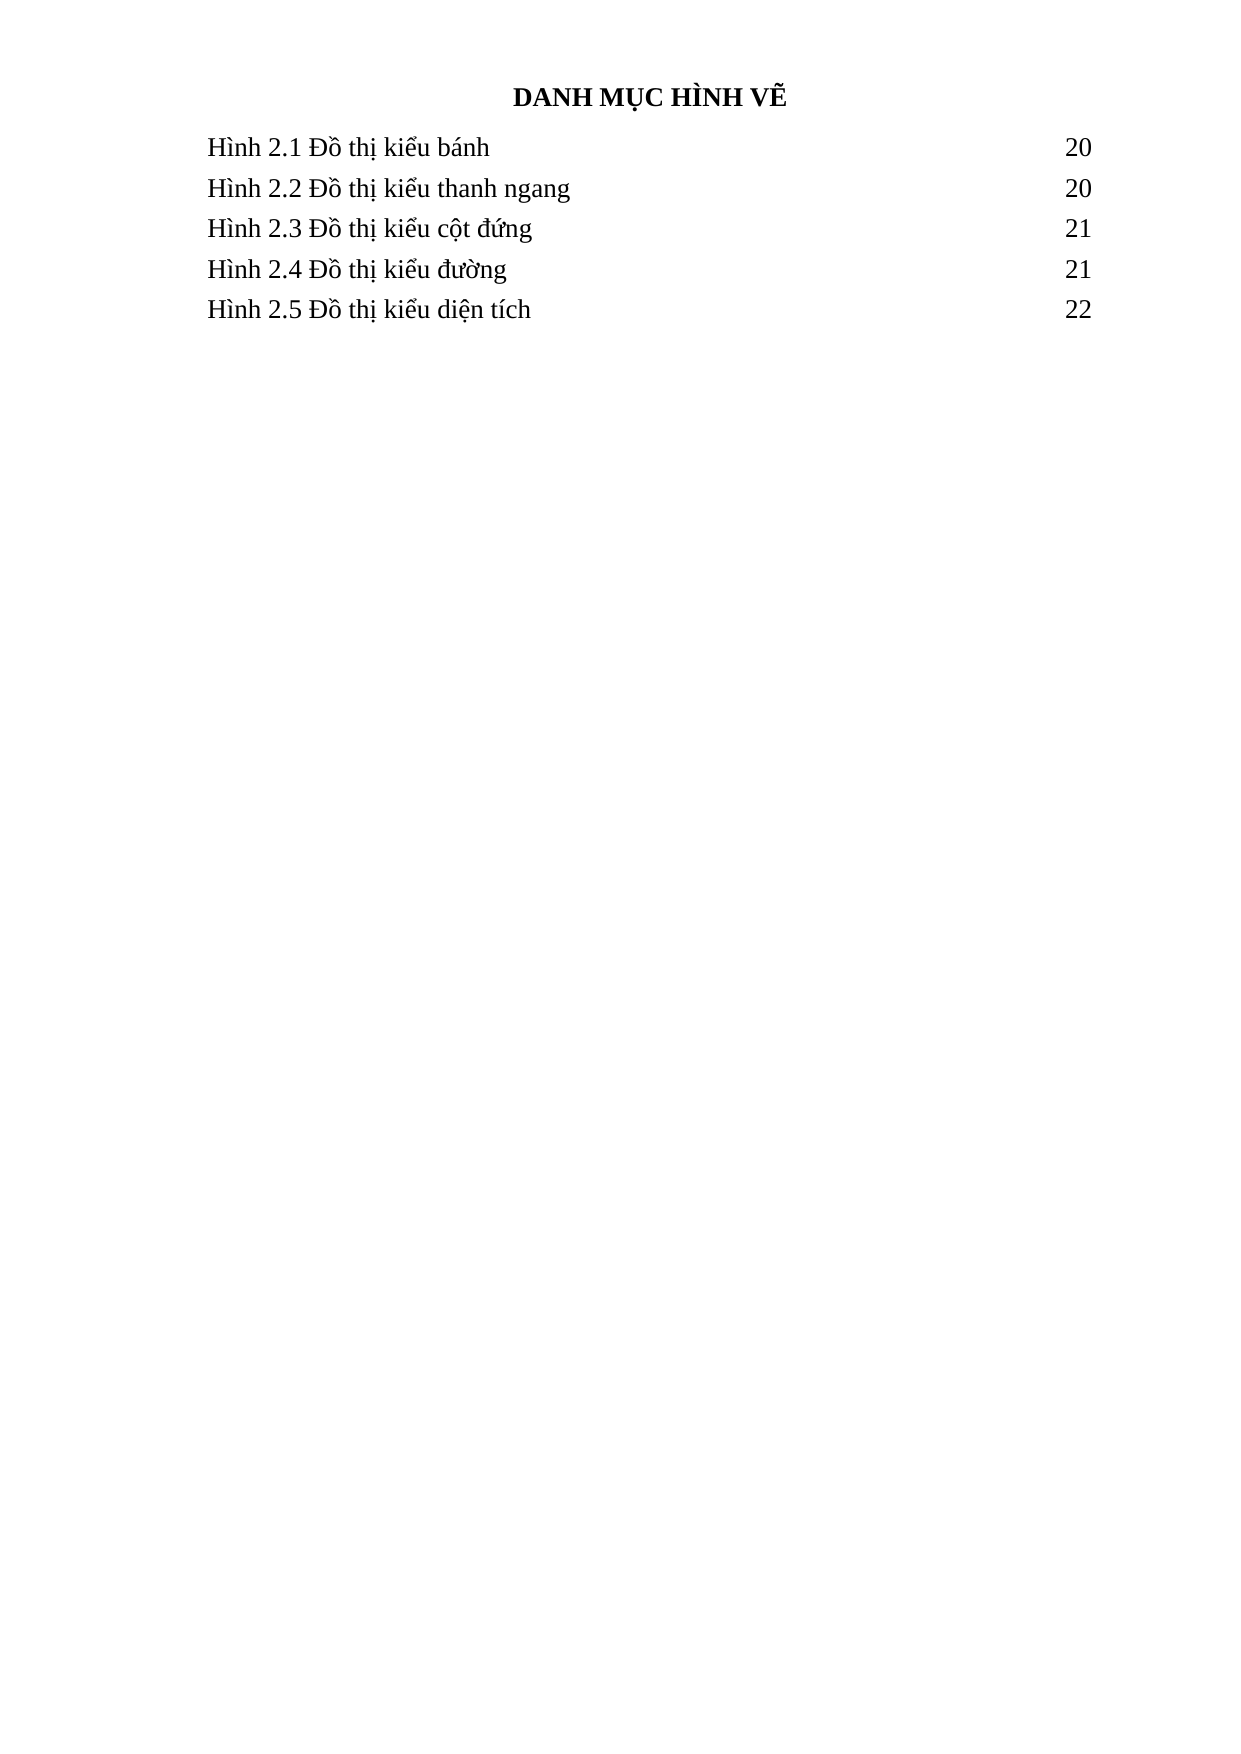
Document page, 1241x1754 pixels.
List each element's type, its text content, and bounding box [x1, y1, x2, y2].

text DANH MỤC HÌNH VẼ [207, 81, 1093, 112]
